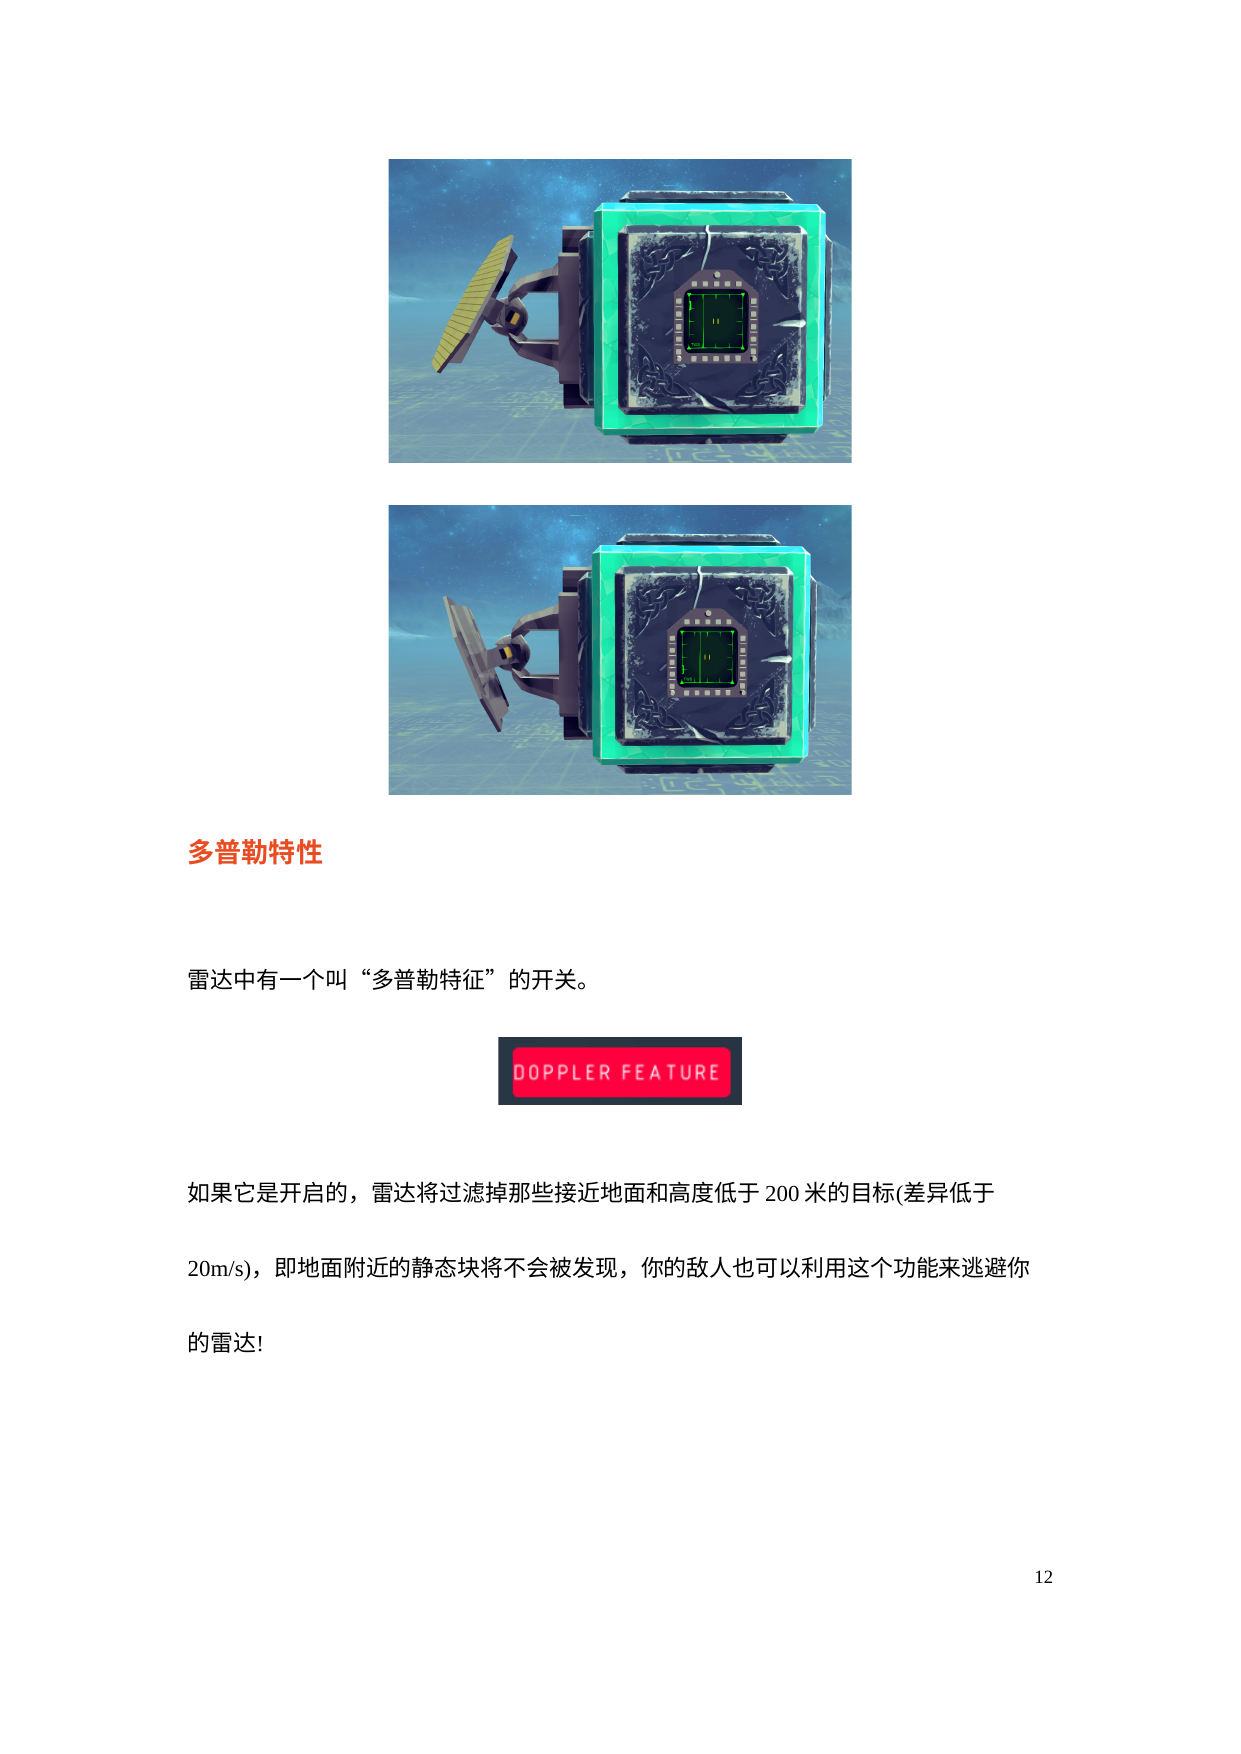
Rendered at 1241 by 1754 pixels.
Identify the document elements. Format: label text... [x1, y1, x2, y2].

subtitle 多普勒特性 [187, 818, 1053, 883]
picture [388, 159, 852, 463]
text 雷达中有一个叫“多普勒特征”的开关。 [187, 946, 1053, 1011]
text 如果它是开启的，雷达将过滤掉那些接近地面和高度低于200米的目标(差异低于20m/s)，即地面附近的静态块将不会被发现，你的敌人也可以利用这个功能来逃避你的雷达! [187, 1159, 1053, 1374]
picture [498, 1037, 742, 1105]
picture [388, 505, 852, 795]
